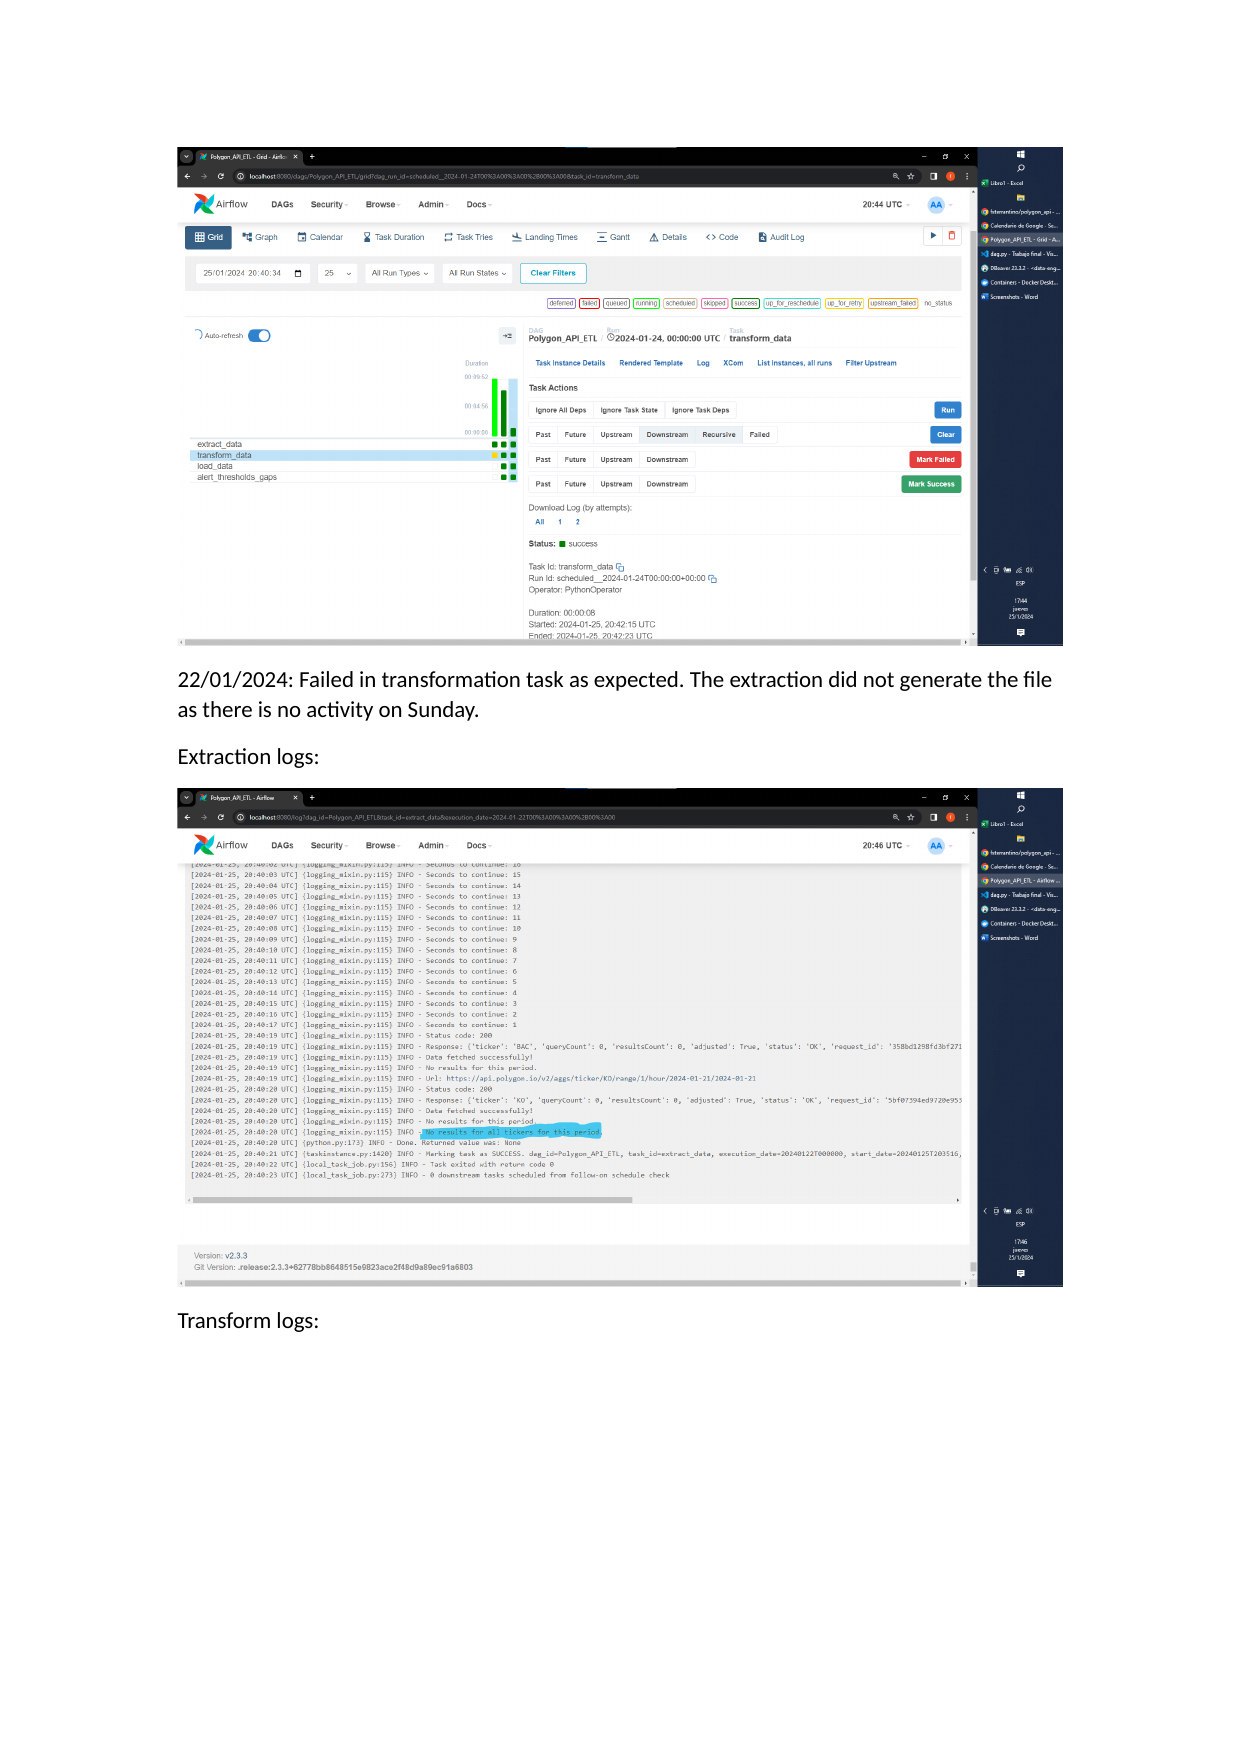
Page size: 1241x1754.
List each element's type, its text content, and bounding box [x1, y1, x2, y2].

picture [177, 147, 1063, 646]
text Extraction logs: [177, 742, 1063, 770]
text Transform logs: [177, 1306, 1063, 1334]
text 22/01/2024: Failed in transformation task as expected. The extraction did not generate the file as there is no activity on Sunday. [177, 665, 1063, 723]
picture [177, 788, 1063, 1287]
